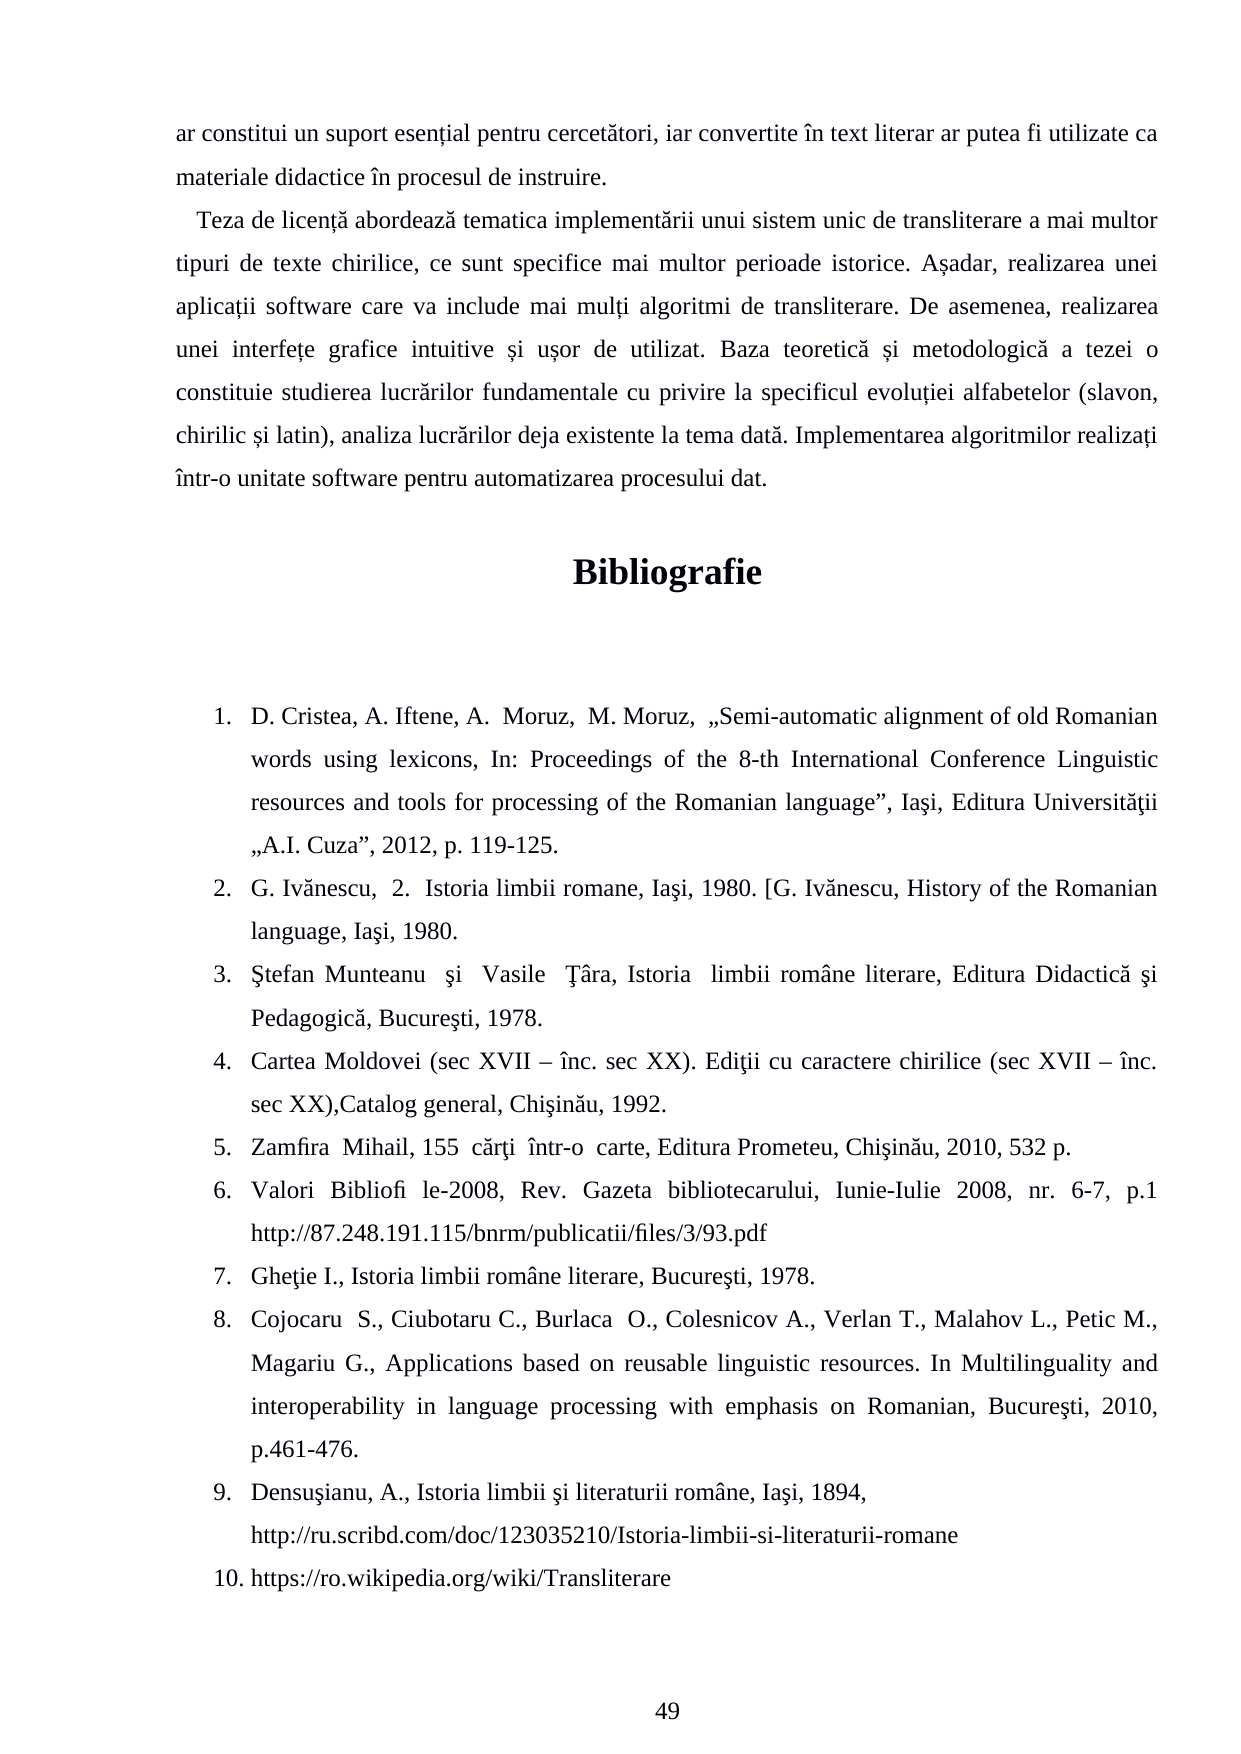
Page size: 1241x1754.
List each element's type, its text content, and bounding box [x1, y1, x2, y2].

text Teza de licență abordează tematica implementării unui sistem unic de transliterare a mai multor tipuri de texte chirilice, ce sunt specifice mai multor perioade istorice. Așadar, realizarea unei aplicații software care va include mai mulți algoritmi de transliterare. De asemenea, realizarea unei interfețe grafice intuitive și ușor de utilizat. Baza teoretică și metodologică a tezei o constituie studierea lucrărilor fundamentale cu privire la specificul evoluției alfabetelor (slavon, chirilic și latin), analiza lucrărilor deja existente la tema dată. Implementarea algoritmilor realizați într-o unitate software pentru automatizarea procesului dat. [176, 205, 1159, 492]
list G. Ivănescu, 2. Istoria limbii romane, Iaşi, 1980. [G. Ivănescu, History of the Romanian language, Iaşi, 1980. [213, 873, 1159, 945]
list https://ro.wikipedia.org/wiki/Transliterare [213, 1563, 1159, 1592]
list Gheţie I., Istoria limbii române literare, Bucureşti, 1978. [213, 1261, 1159, 1290]
list Valori Biblioﬁ le-2008, Rev. Gazeta bibliotecarului, Iunie-Iulie 2008, nr. 6-7, p.1 http://87.248.191.115/bnrm/publicatii/ﬁles/3/93.pdf [213, 1175, 1159, 1247]
list Ştefan Munteanu şi Vasile Ţâra, Istoria limbii române literare, Editura Didactică şi Pedagogică, Bucureşti, 1978. [213, 959, 1159, 1031]
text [176, 118, 1159, 190]
list D. Cristea, A. Iftene, A. Moruz, M. Moruz, „Semi-automatic alignment of old Romanian words using lexicons, In: Proceedings of the 8-th International Conference Linguistic resources and tools for processing of the Romanian language”, Iaşi, Editura Universităţii „A.I. Cuza”, 2012, p. 119-125. [213, 701, 1159, 859]
list Cojocaru S., Ciubotaru C., Burlaca O., Colesnicov A., Verlan T., Malahov L., Petic M., Magariu G., Applications based on reusable linguistic resources. In Multilinguality and interoperability in language processing with emphasis on Romanian, Bucureşti, 2010, p.461-476. [213, 1304, 1159, 1463]
list Densuşianu, A., Istoria limbii şi literaturii române, Iaşi, 1894, http://ru.scribd.com/doc/123035210/Istoria-limbii-si-literaturii-romane [213, 1477, 1159, 1549]
list Cartea Moldovei (sec XVII – înc. sec XX). Ediţii cu caractere chirilice (sec XVII – înc. sec XX),Catalog general, Chişinău, 1992. [213, 1046, 1159, 1118]
text Bibliografie [176, 550, 1159, 593]
list Zamﬁra Mihail, 155 cărţi într-o carte, Editura Prometeu, Chişinău, 2010, 532 p. [213, 1132, 1159, 1161]
